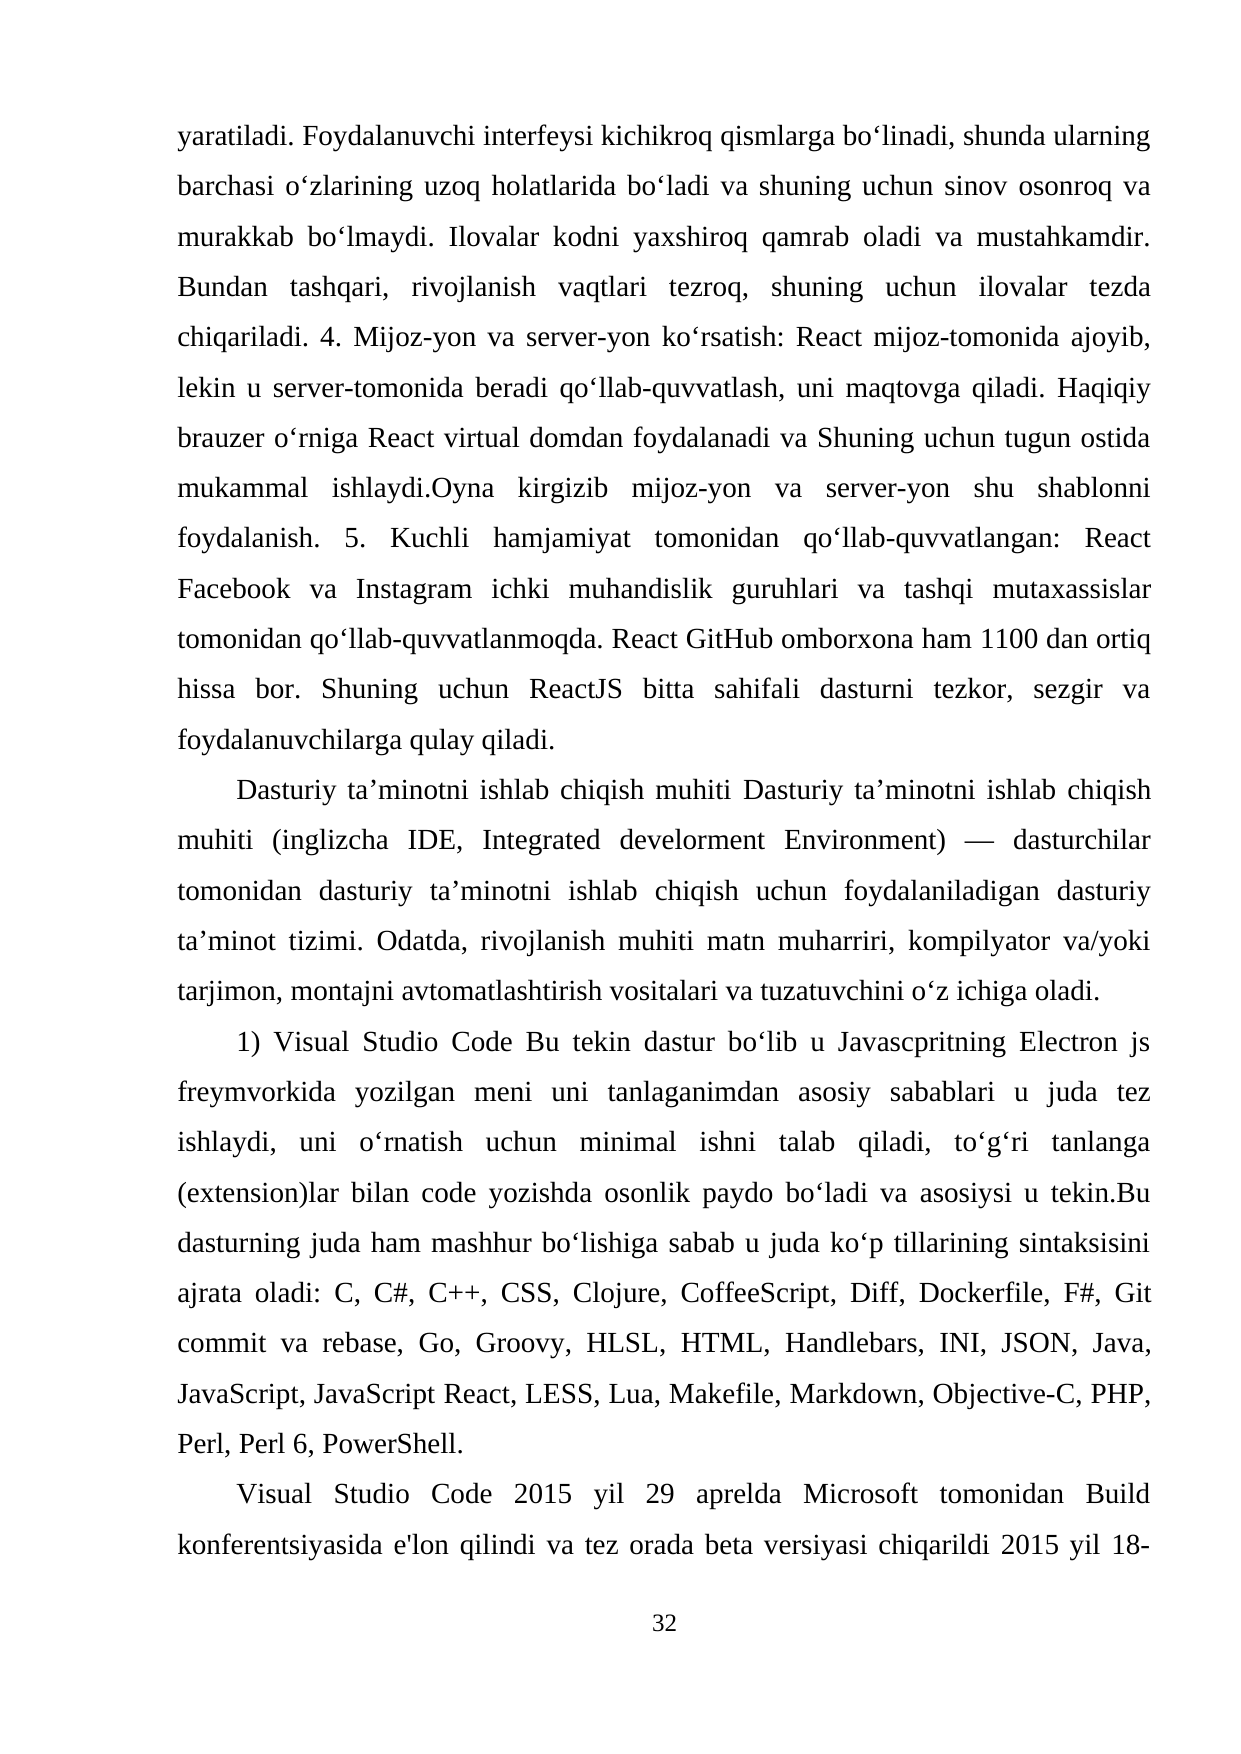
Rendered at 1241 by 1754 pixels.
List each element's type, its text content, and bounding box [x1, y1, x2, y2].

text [177, 1477, 1152, 1560]
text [177, 118, 1152, 755]
text 1) Visual Studio Code Bu tekin dastur bo‘lib u Javascpritning Electron js freymvorkida yozilgan meni uni tanlaganimdan asosiy sabablari u juda tez ishlaydi, uni o‘rnatish uchun minimal ishni talab qiladi, to‘g‘ri tanlanga (extension)lar bilan code yozishda osonlik paydo bo‘ladi va asosiysi u tekin.Bu dasturning juda ham mashhur bo‘lishiga sabab u juda ko‘p tillarining sintaksisini ajrata oladi: C, C#, C++, CSS, Clojure, CoffeeScript, Diff, Dockerfile, F#, Git commit va rebase, Go, Groovy, HLSL, HTML, Handlebars, INI, JSON, Java, JavaScript, JavaScript React, LESS, Lua, Makefile, Markdown, Objective-C, PHP, Perl, Perl 6, PowerShell. [177, 1024, 1152, 1460]
text Dasturiy ta’minotni ishlab chiqish muhiti Dasturiy ta’minotni ishlab chiqish muhiti (inglizcha IDE, Integrated develorment Environment) — dasturchilar tomonidan dasturiy ta’minotni ishlab chiqish uchun foydalaniladigan dasturiy ta’minot tizimi. Odatda, rivojlanish muhiti matn muharriri, kompilyator va/yoki tarjimon, montajni avtomatlashtirish vositalari va tuzatuvchini o‘z ichiga oladi. [177, 772, 1152, 1007]
